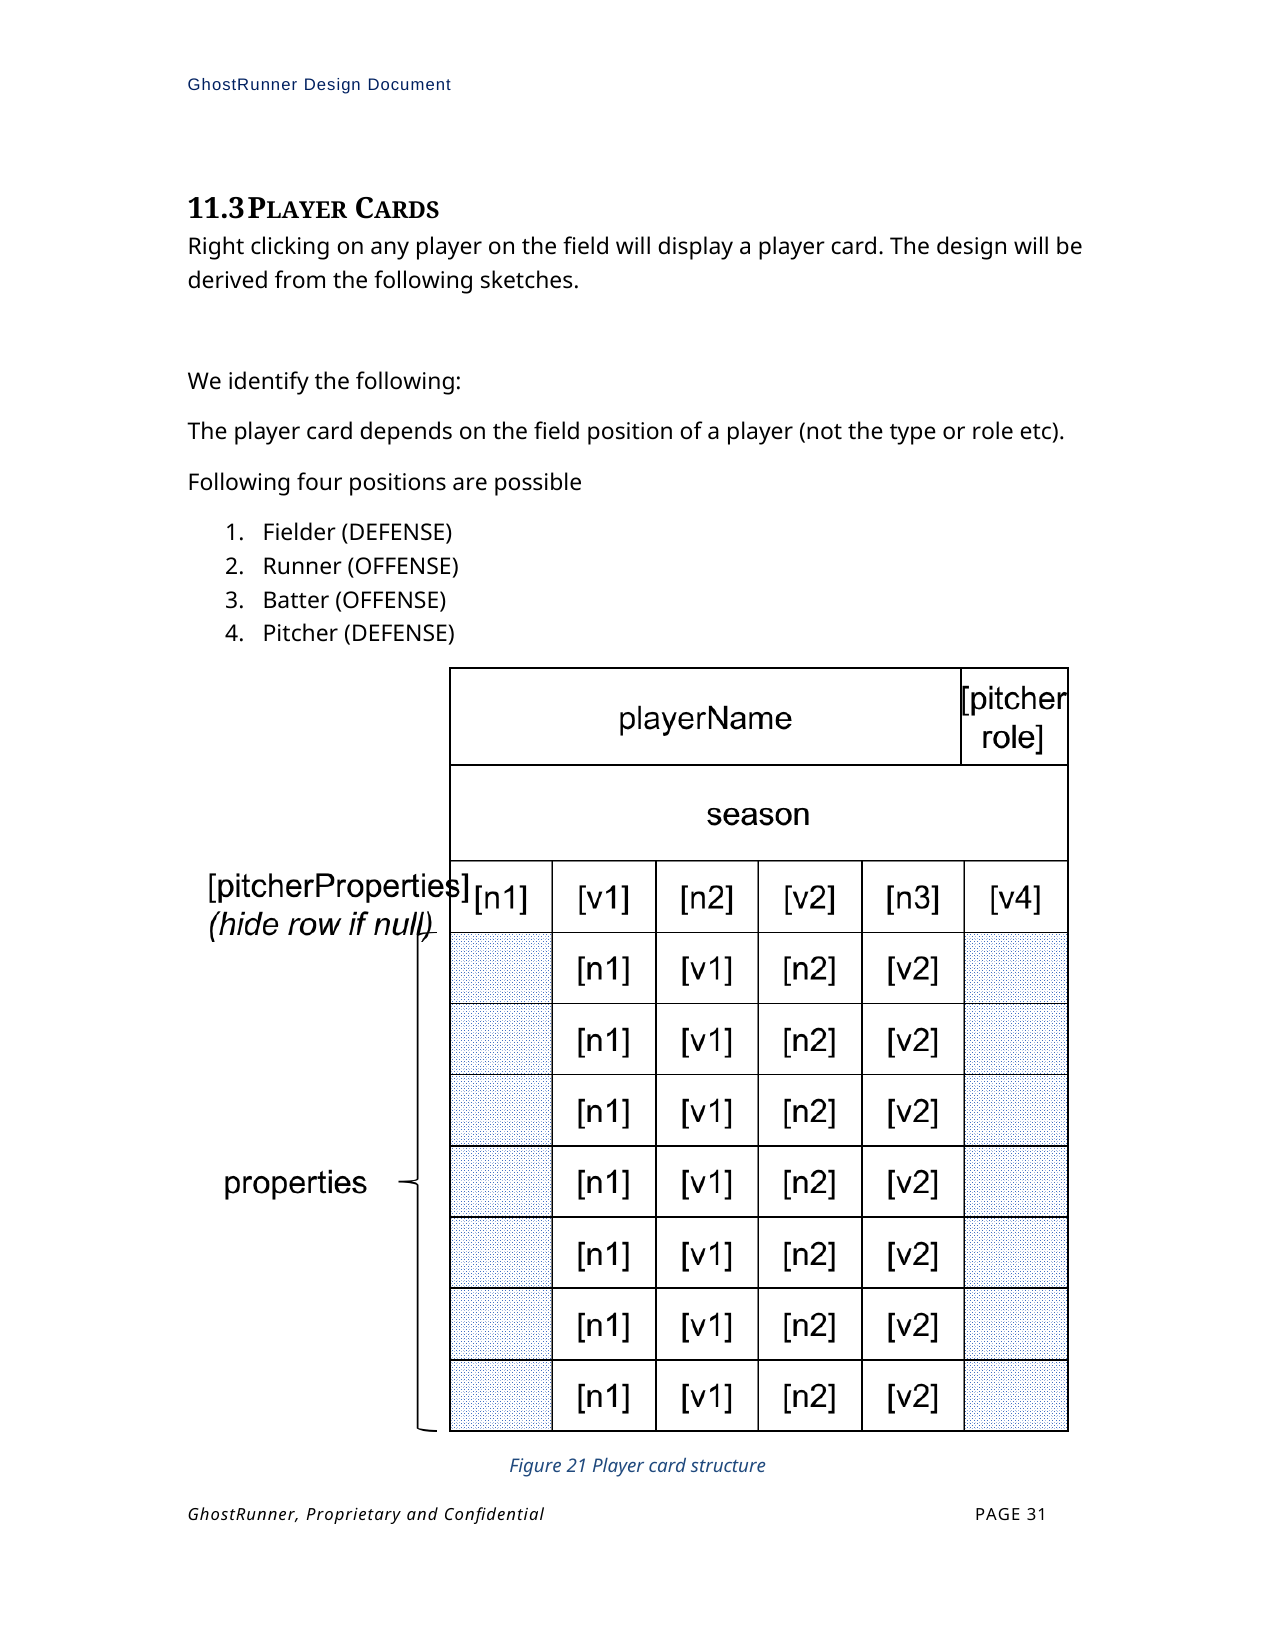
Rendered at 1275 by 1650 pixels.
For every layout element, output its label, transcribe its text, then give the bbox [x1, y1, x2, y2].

picture [187, 667, 1087, 1434]
text We identify the following: [187, 365, 1087, 396]
list Fielder (DEFENSE) [225, 516, 1087, 547]
text Following four positions are possible [187, 466, 1087, 497]
text The player card depends on the field position of a player (not the type or role etc). [187, 415, 1087, 447]
list Batter (OFFENSE) [225, 584, 1087, 615]
subtitle Player Cards [187, 187, 1087, 227]
text Right clicking on any player on the field will display a player card. The design will be derived from the following sketches. [187, 230, 1087, 295]
list Runner (OFFENSE) [225, 550, 1087, 581]
list Pitcher (DEFENSE) [225, 617, 1087, 649]
